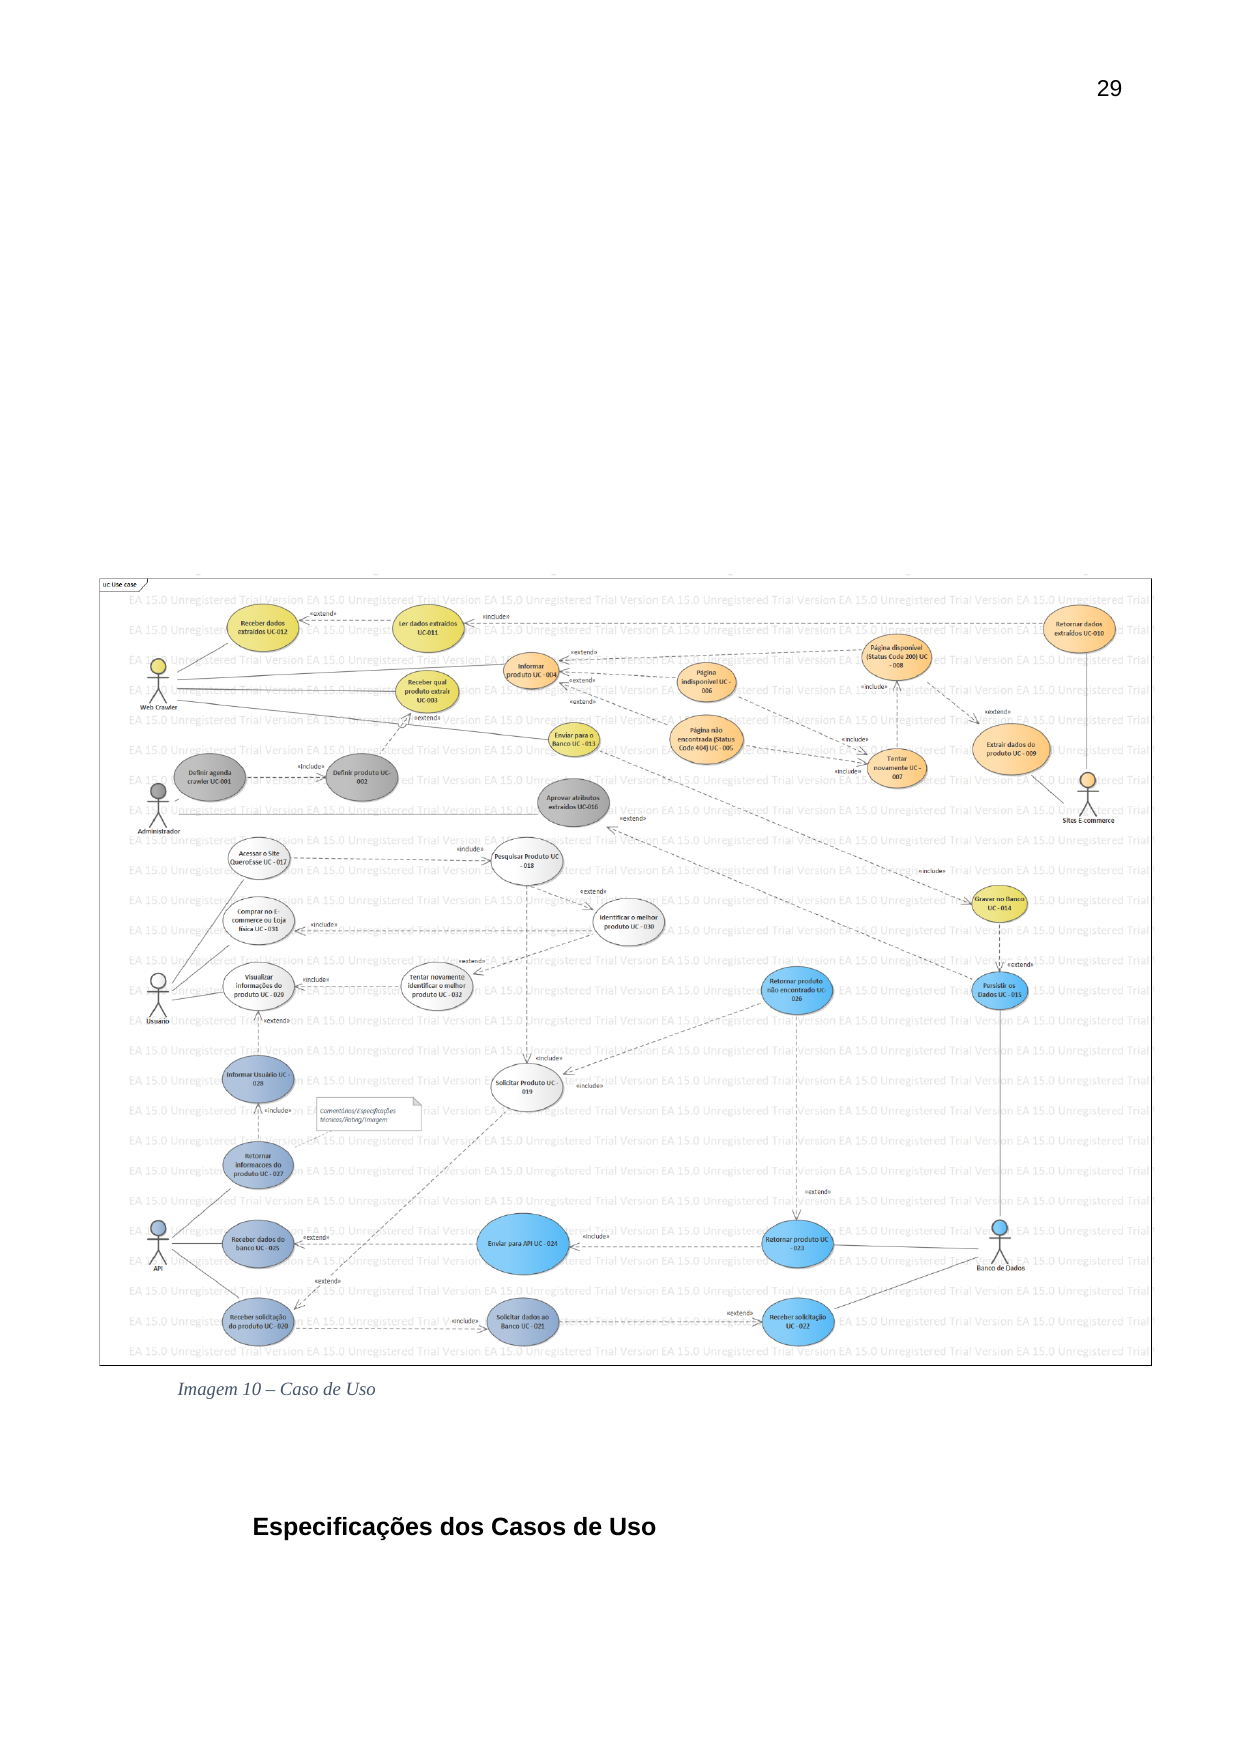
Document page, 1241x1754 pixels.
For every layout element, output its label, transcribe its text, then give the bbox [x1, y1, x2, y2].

picture [95, 574, 1155, 1369]
text Imagem 10 – Caso de Uso [177, 1377, 1122, 1399]
subtitle Especificações dos Casos de Uso [252, 1512, 1122, 1541]
